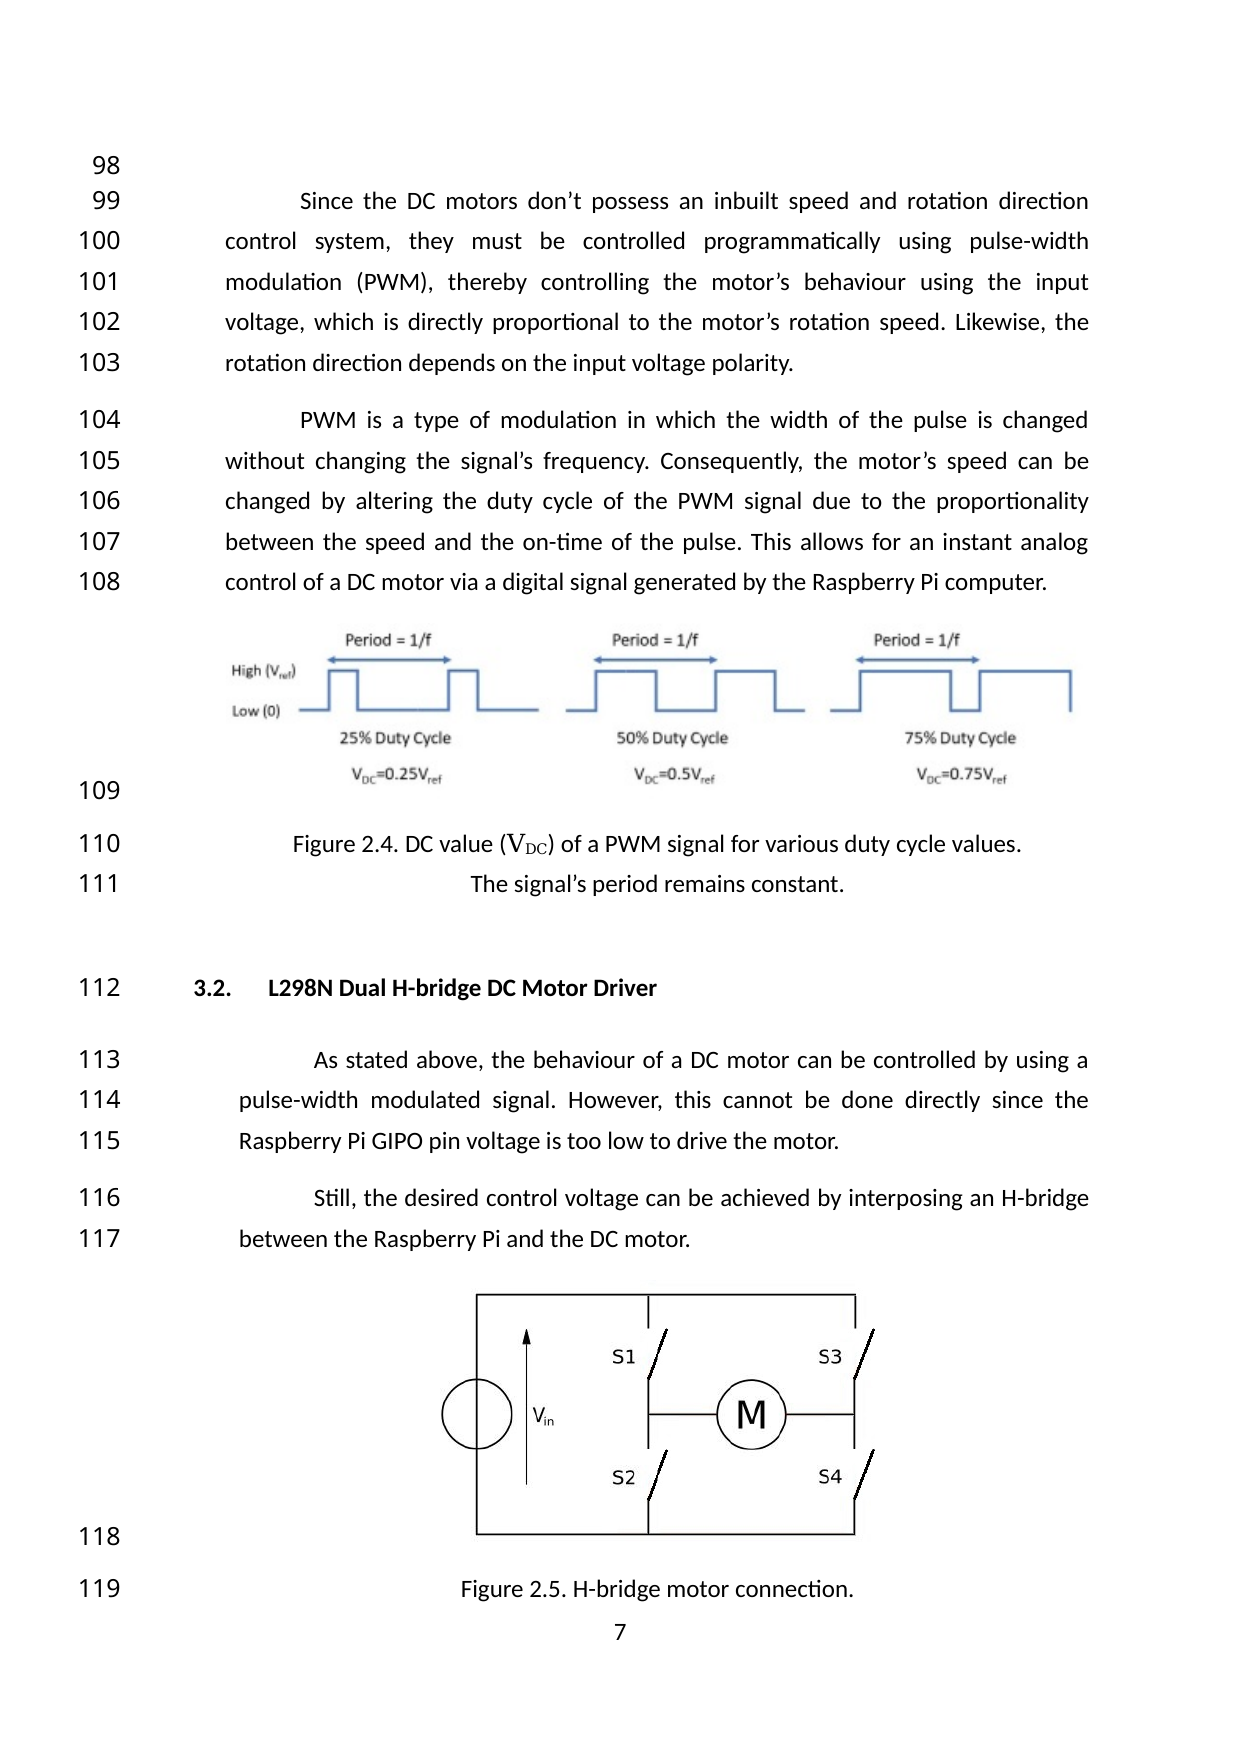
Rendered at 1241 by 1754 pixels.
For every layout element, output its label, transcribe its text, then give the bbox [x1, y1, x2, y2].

list L298N Dual H-bridge DC Motor Driver [193, 972, 1090, 1002]
list Still, the desired control voltage can be achieved by interposing an H-bridge between the Raspberry Pi and the DC motor. [239, 1182, 1090, 1253]
picture [225, 623, 1090, 800]
list Figure 2.5. H-bridge motor connection. [150, 1573, 1090, 1604]
picture [440, 1280, 876, 1546]
text Figure 2.4. DC value (VDC) of a PWM signal for various duty cycle values. The signal’s period remains constant. [225, 828, 1090, 899]
list As stated above, the behaviour of a DC motor can be controlled by using a pulse-width modulated signal. However, this cannot be done directly since the Raspberry Pi GIPO pin voltage is too low to drive the motor. [239, 1044, 1090, 1156]
list Since the DC motors don’t possess an inbuilt speed and rotation direction control system, they must be controlled programmatically using pulse-width modulation (PWM), thereby controlling the motor’s behaviour using the input voltage, which is directly proportional to the motor’s rotation speed. Likewise, the rotation direction depends on the input voltage polarity. [225, 185, 1090, 378]
list PWM is a type of modulation in which the width of the pulse is changed without changing the signal’s frequency. Consequently, the motor’s speed can be changed by altering the duty cycle of the PWM signal due to the proportionality between the speed and the on-time of the pulse. This allows for an instant analog control of a DC motor via a digital signal generated by the Raspberry Pi computer. [225, 404, 1090, 597]
